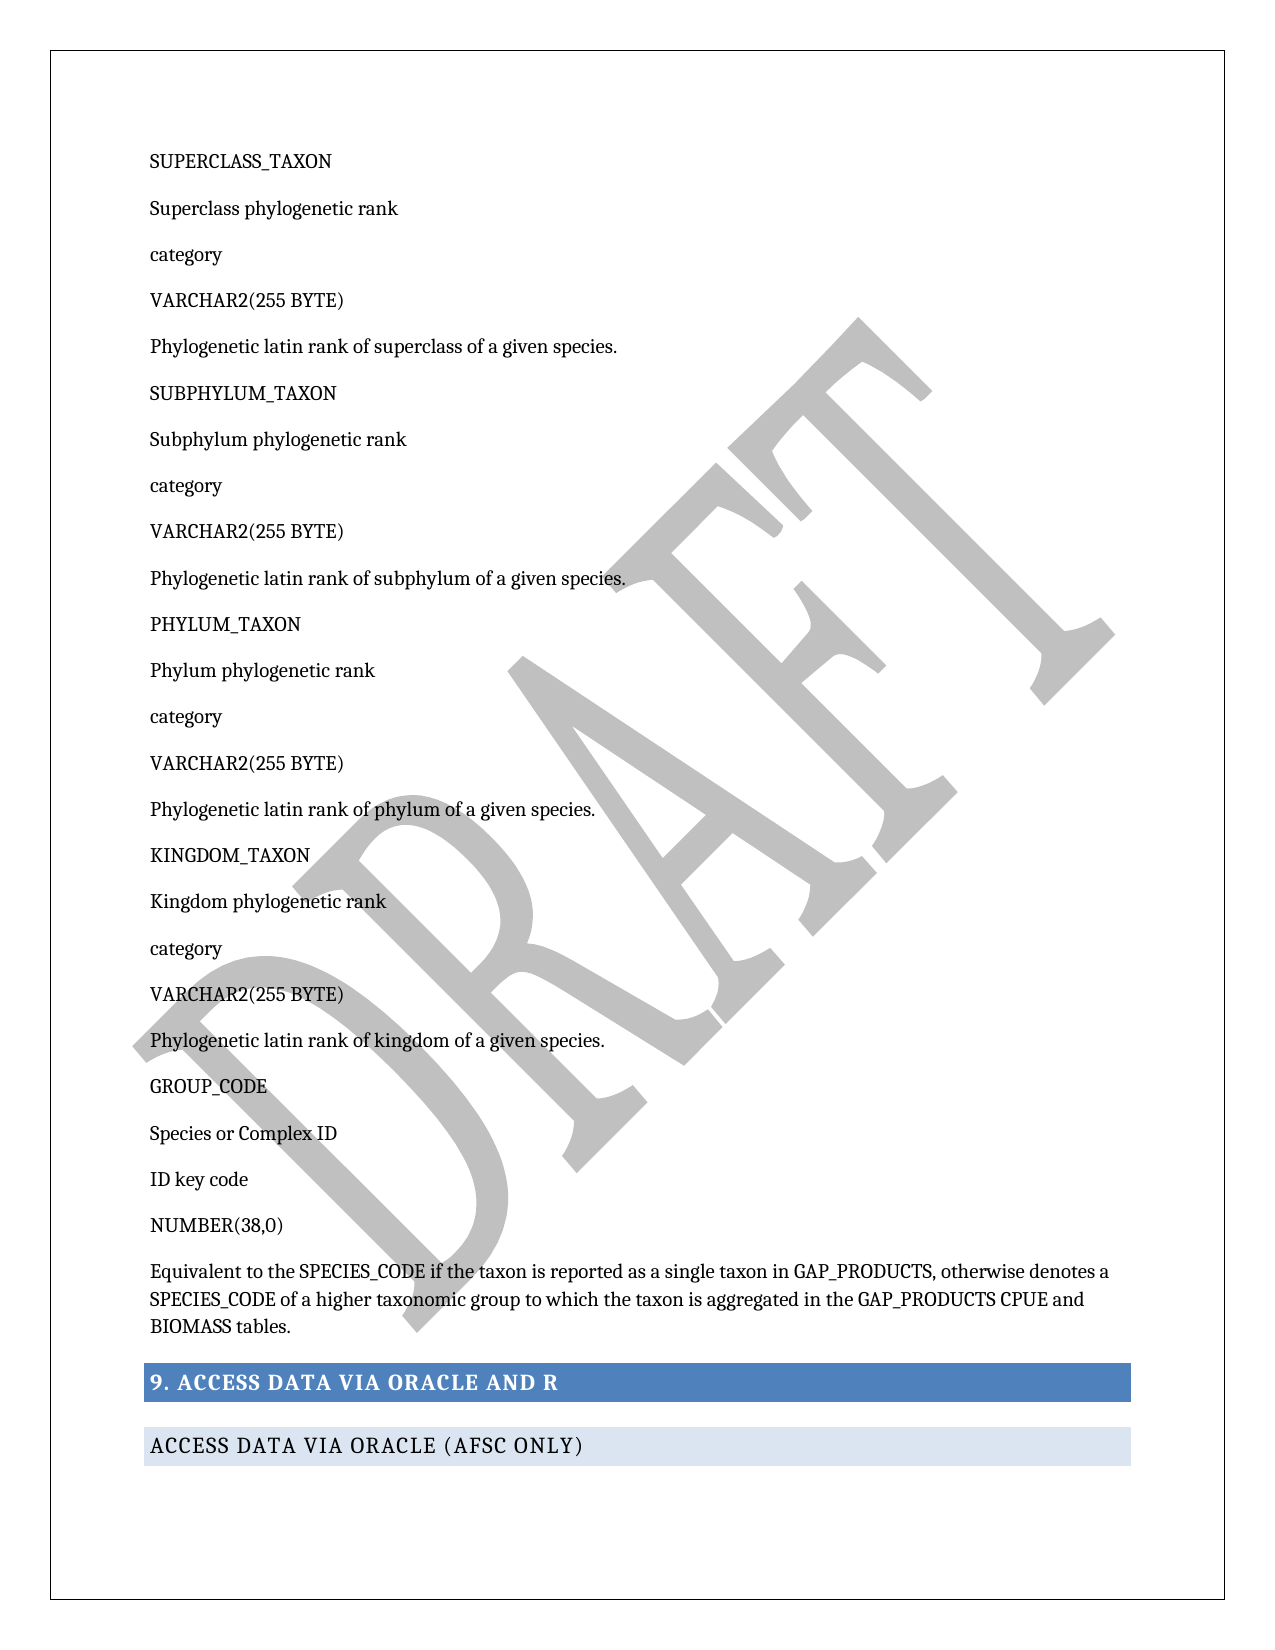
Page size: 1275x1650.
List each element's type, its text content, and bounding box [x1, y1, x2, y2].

text VARCHAR2(255 BYTE) [150, 289, 1125, 313]
text VARCHAR2(255 BYTE) [150, 982, 1125, 1006]
text PHYLUM_TAXON [150, 612, 1125, 636]
text category [150, 705, 1125, 729]
text Phylogenetic latin rank of kingdom of a given species. [150, 1029, 1125, 1053]
text Phylogenetic latin rank of phylum of a given species. [150, 797, 1125, 821]
text KINGDOM_TAXON [150, 844, 1125, 868]
text VARCHAR2(255 BYTE) [150, 751, 1125, 775]
text ID key code [150, 1167, 1125, 1191]
text SUPERCLASS_TAXON [150, 150, 1125, 174]
text Phylum phylogenetic rank [150, 659, 1125, 683]
text Equivalent to the SPECIES_CODE if the taxon is reported as a single taxon in GAP_PRODUCTS, otherwise denotes a SPECIES_CODE of a higher taxonomic group to which the taxon is aggregated in the GAP_PRODUCTS CPUE and BIOMASS tables. [150, 1260, 1125, 1339]
text Superclass phylogenetic rank [150, 196, 1125, 220]
text Subphylum phylogenetic rank [150, 427, 1125, 451]
subtitle Access data via Oracle (AFSC only) [150, 1433, 1125, 1459]
text category [150, 936, 1125, 960]
text NUMBER(38,0) [150, 1214, 1125, 1238]
text Phylogenetic latin rank of subphylum of a given species. [150, 566, 1125, 590]
text Phylogenetic latin rank of superclass of a given species. [150, 335, 1125, 359]
text Species or Complex ID [150, 1121, 1125, 1145]
text SUBPHYLUM_TAXON [150, 381, 1125, 405]
text Kingdom phylogenetic rank [150, 890, 1125, 914]
text GROUP_CODE [150, 1075, 1125, 1099]
subtitle 9. Access data via Oracle and R [150, 1370, 1125, 1396]
text VARCHAR2(255 BYTE) [150, 520, 1125, 544]
text category [150, 474, 1125, 498]
text category [150, 242, 1125, 266]
